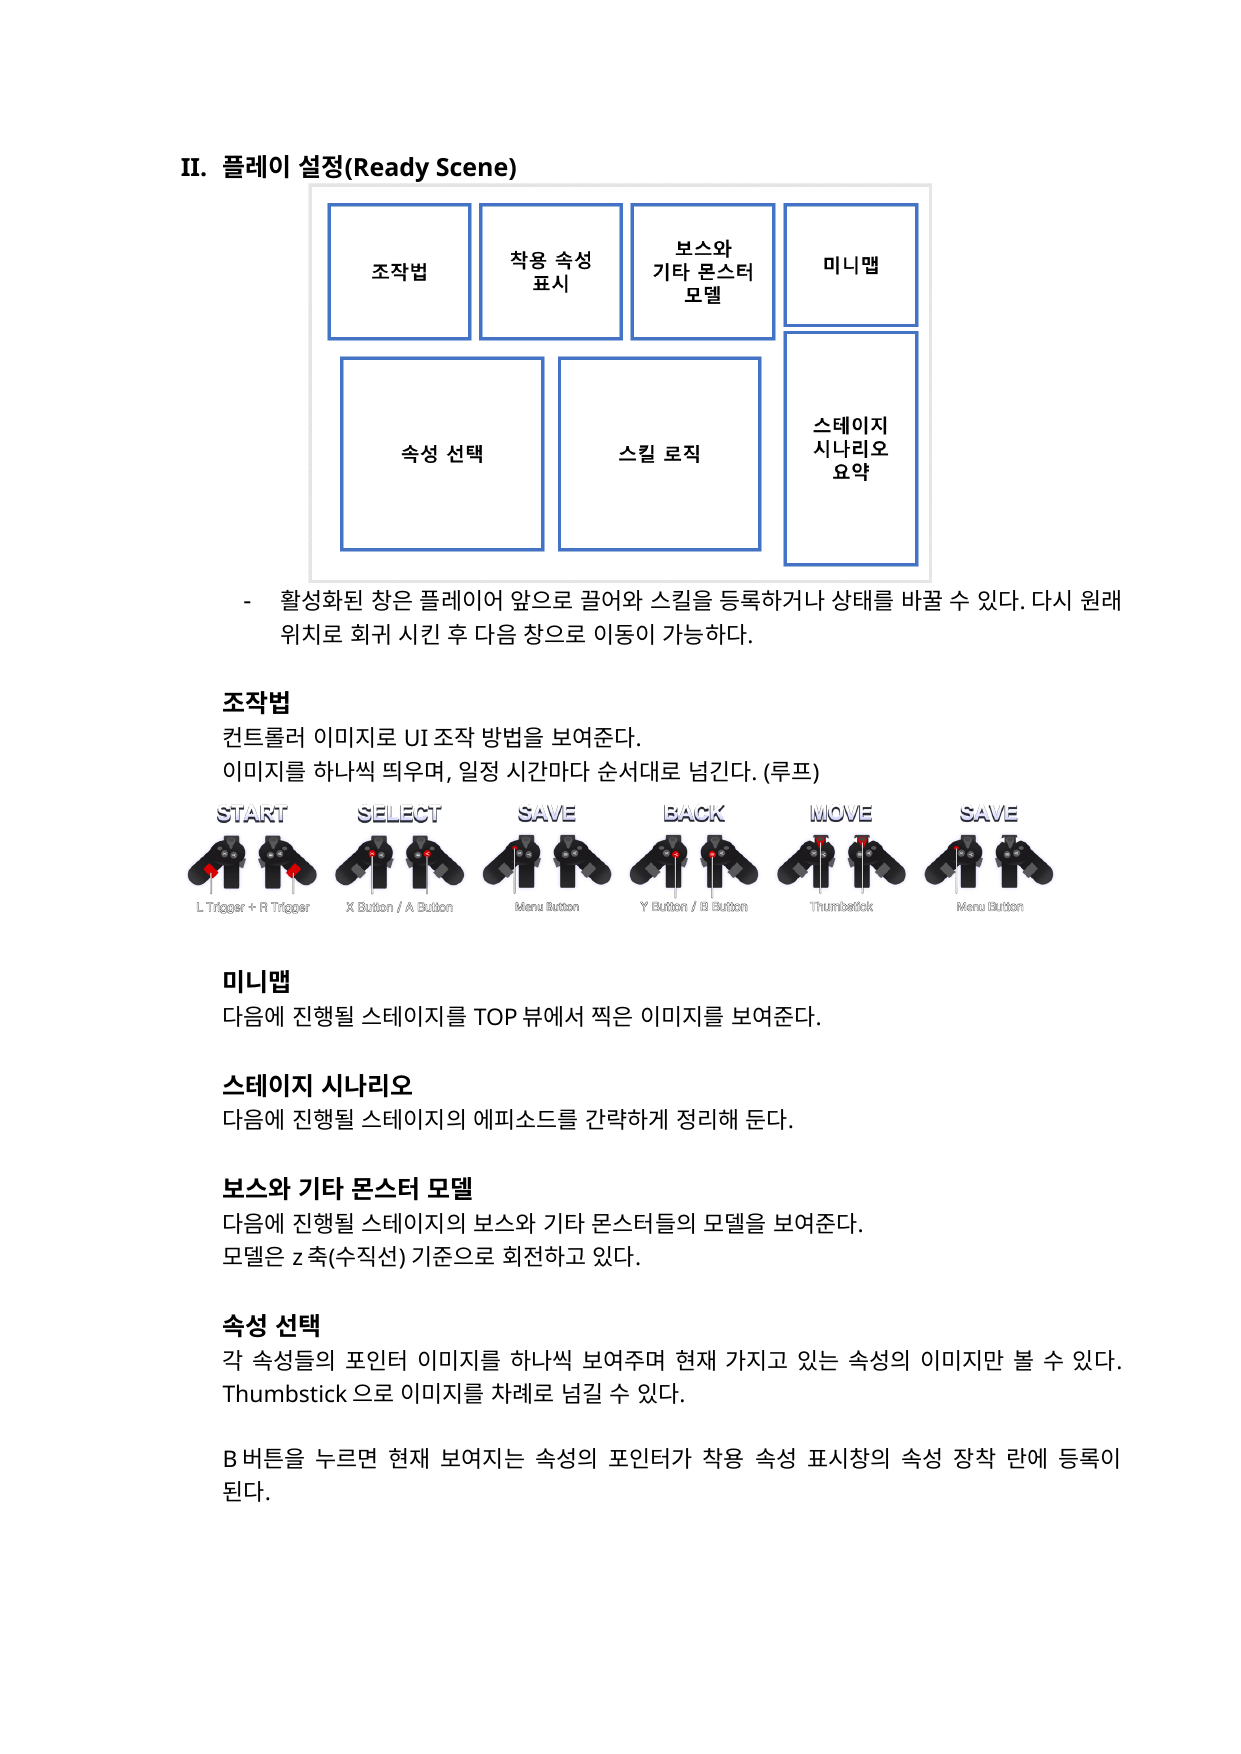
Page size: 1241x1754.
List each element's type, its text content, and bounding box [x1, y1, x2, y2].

text 다음에 진행될 스테이지의 보스와 기타 몬스터들의 모델을 보여준다. [222, 1206, 1122, 1239]
text B버튼을 누르면 현재 보여지는 속성의 포인터가 착용 속성 표시창의 속성 장착 란에 등록이 된다. [222, 1441, 1122, 1507]
text 미니맵 [222, 962, 1122, 999]
list 활성화된 창은 플레이어 앞으로 끌어와 스킬을 등록하거나 상태를 바꿀 수 있다. 다시 원래 위치로 회귀 시킨 후 다음 창으로 이동이 가능하다. [243, 582, 1122, 650]
text 다음에 진행될 스테이지를 TOP뷰에서 찍은 이미지를 보여준다. [222, 999, 1122, 1032]
list 플레이 설정(Ready Scene) [181, 148, 1122, 184]
text 보스와 기타 몬스터 모델 [222, 1170, 1122, 1206]
text 이미지를 하나씩 띄우며, 일정 시간마다 순서대로 넘긴다. (루프) [222, 753, 1122, 787]
text 다음에 진행될 스테이지의 에피소드를 간략하게 정리해 둔다. [222, 1102, 1122, 1136]
text 조작법 [222, 684, 1122, 720]
picture [182, 786, 1059, 929]
text 모델은 z축(수직선) 기준으로 회전하고 있다. [222, 1239, 1122, 1273]
text 스테이지 시나리오 [222, 1066, 1122, 1102]
picture [308, 183, 932, 583]
text 속성 선택 [222, 1307, 1122, 1343]
text 컨트롤러 이미지로 UI조작 방법을 보여준다. [222, 720, 1122, 753]
text 각 속성들의 포인터 이미지를 하나씩 보여주며 현재 가지고 있는 속성의 이미지만 볼 수 있다. Thumbstick으로 이미지를 차례로 넘길 수 있다. [222, 1343, 1122, 1409]
